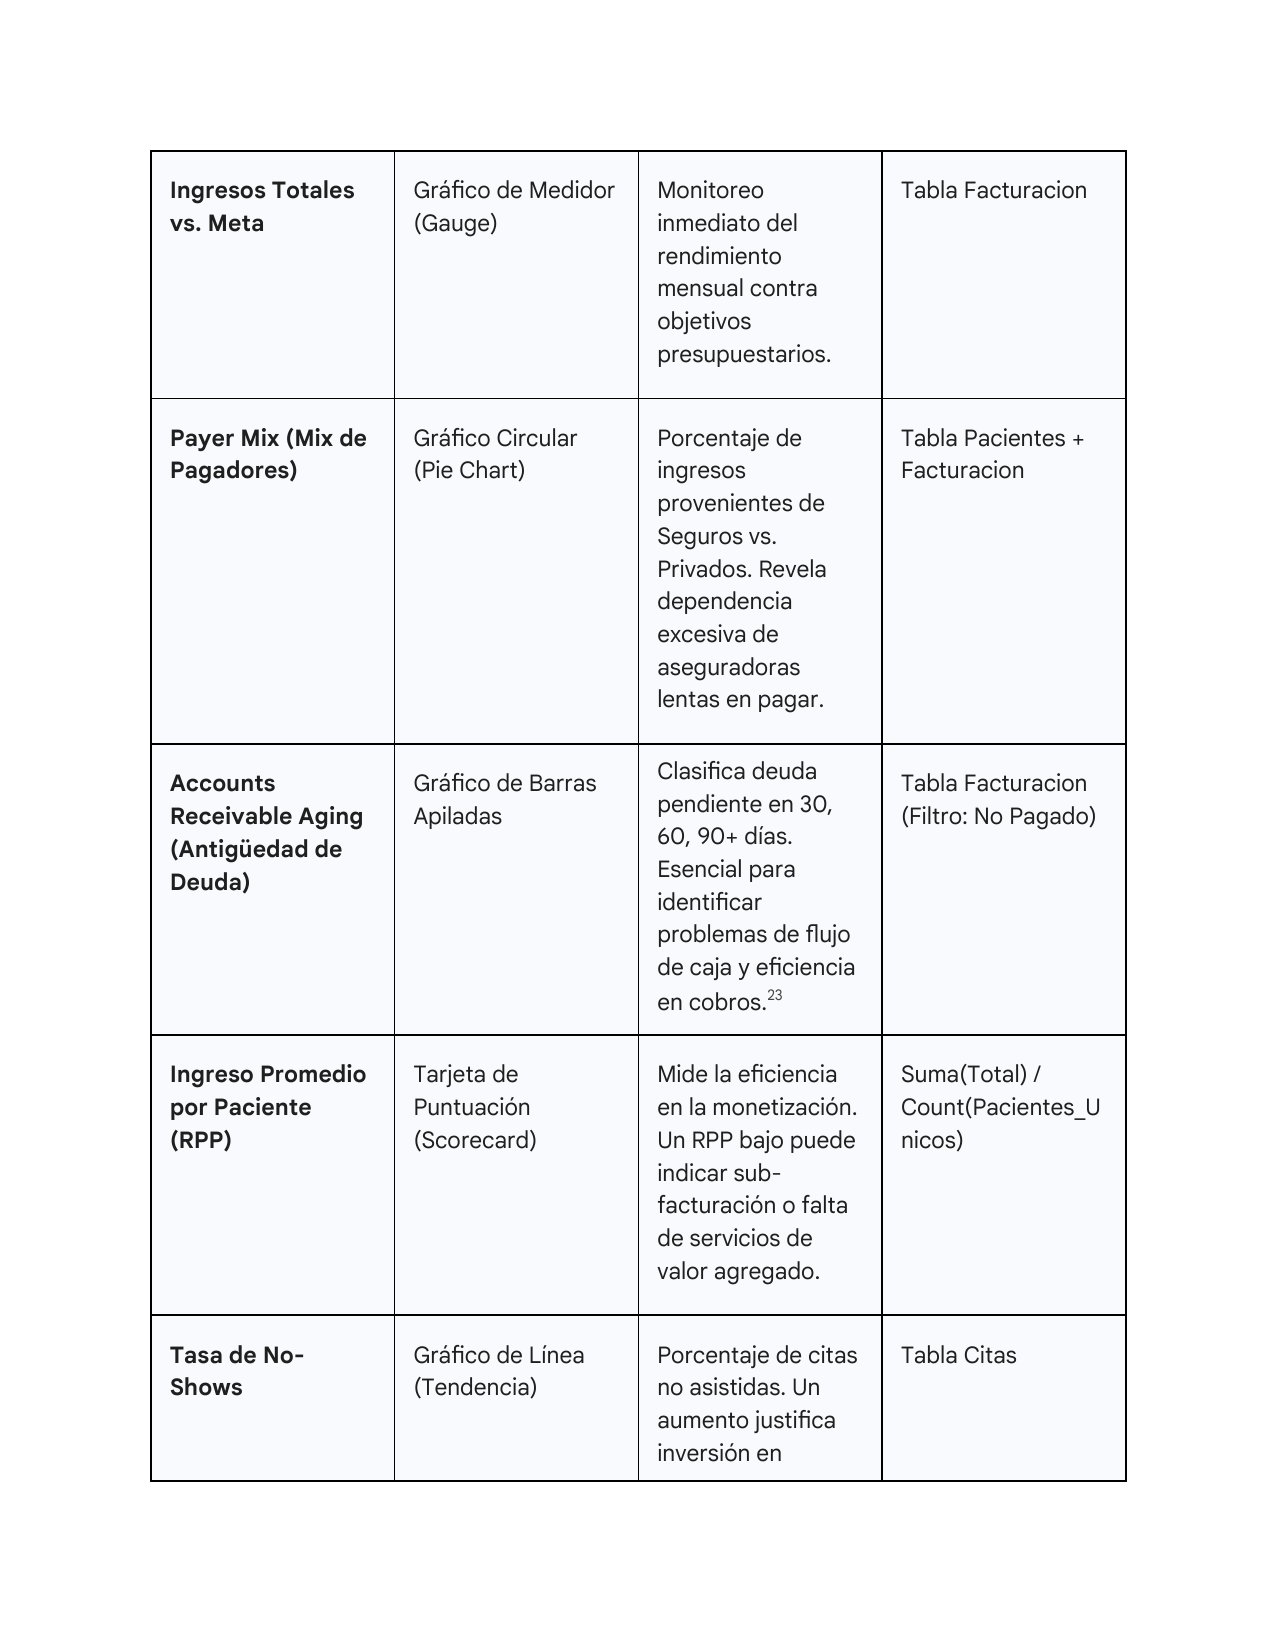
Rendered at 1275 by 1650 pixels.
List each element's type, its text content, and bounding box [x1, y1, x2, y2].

table_cell Monitoreo inmediato del rendimiento mensual contra objetivos presupuestarios. [639, 152, 881, 397]
table_cell Tasa de No-Shows [152, 1316, 394, 1480]
table_cell Clasifica deuda pendiente en 30, 60, 90+ días. Esencial para identificar problemas de flujo de caja y eficiencia en cobros.23 [639, 745, 881, 1034]
table_cell Gráfico de Barras Apiladas [395, 745, 638, 1034]
table_cell Ingreso Promedio por Paciente (RPP) [152, 1036, 394, 1314]
table_cell Tabla Pacientes + Facturacion [883, 399, 1125, 743]
table_cell Tabla Citas [883, 1316, 1125, 1480]
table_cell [395, 1316, 638, 1480]
table_cell Suma(Total) / Count(Pacientes_Unicos) [883, 1036, 1125, 1314]
table_cell Porcentaje de ingresos provenientes de Seguros vs. Privados. Revela dependencia excesiva de aseguradoras lentas en pagar. [639, 399, 881, 743]
table_cell Mide la eficiencia en la monetización. Un RPP bajo puede indicar sub-facturación o falta de servicios de valor agregado. [639, 1036, 881, 1314]
table_cell Tabla Facturacion [883, 152, 1125, 397]
table_cell Payer Mix (Mix de Pagadores) [152, 399, 394, 743]
table_cell Gráfico de Medidor (Gauge) [395, 152, 638, 397]
table_cell Gráfico Circular (Pie Chart) [395, 399, 638, 743]
table_cell Ingresos Totales vs. Meta [152, 152, 394, 397]
table_cell Accounts Receivable Aging (Antigüedad de Deuda) [152, 745, 394, 1034]
table_cell Tabla Facturacion (Filtro: No Pagado) [883, 745, 1125, 1034]
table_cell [639, 1316, 881, 1480]
table_cell Tarjeta de Puntuación (Scorecard) [395, 1036, 638, 1314]
